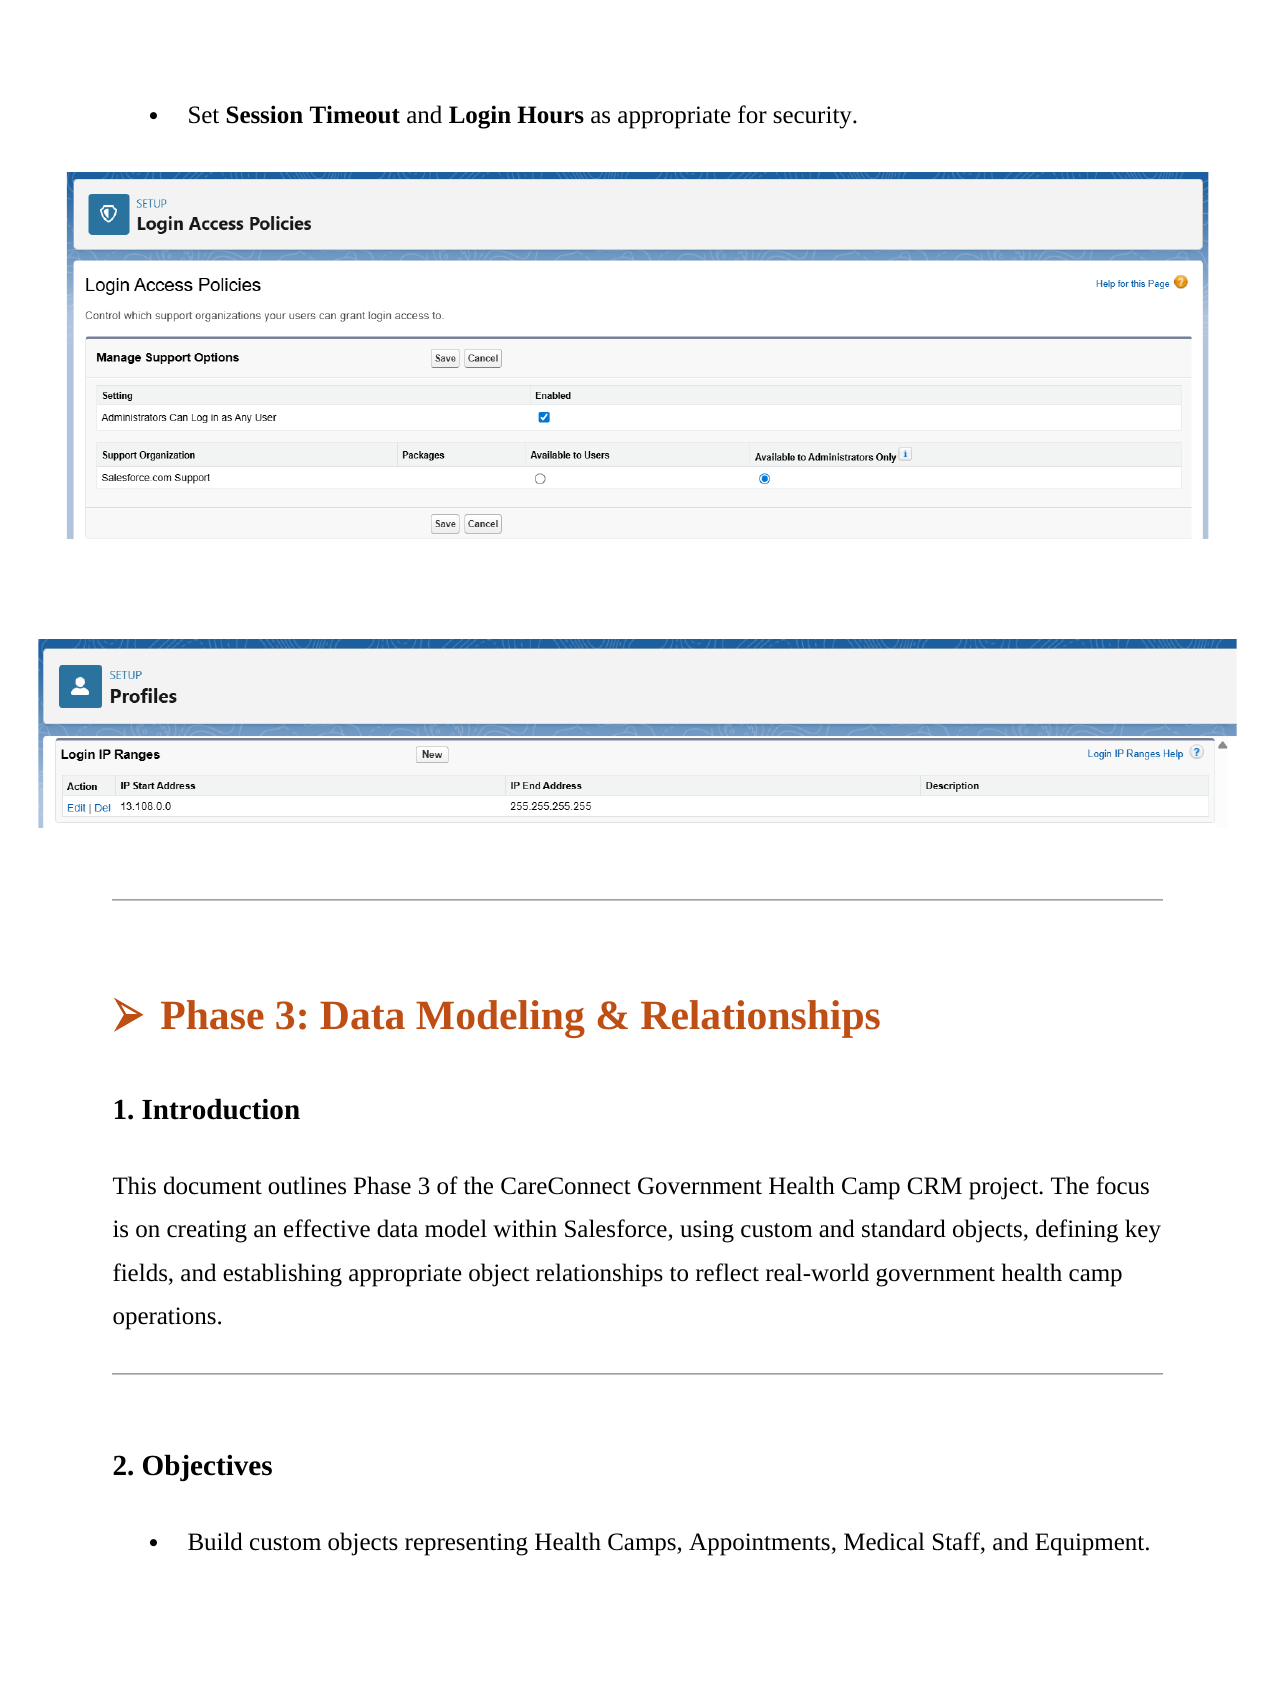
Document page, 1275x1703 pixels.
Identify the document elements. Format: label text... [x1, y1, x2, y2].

text This document outlines Phase 3 of the CareConnect Government Health Camp CRM project. The focus is on creating an effective data model within Salesforce, using custom and standard objects, defining key fields, and establishing appropriate object relationships to reflect real-world government health camp operations. [112, 1171, 1163, 1329]
text 2. Objectives [112, 1448, 1163, 1482]
list Phase 3: Data Modeling & Relationships [112, 991, 1163, 1039]
picture [66, 172, 1209, 539]
list Set Session Timeout and Login Hours as appropriate for security. [150, 100, 1163, 129]
list Build custom objects representing Health Camps, Appointments, Medical Staff, and Equipment. [150, 1527, 1163, 1556]
picture [38, 639, 1237, 828]
text 1. Introduction [112, 1092, 1163, 1126]
